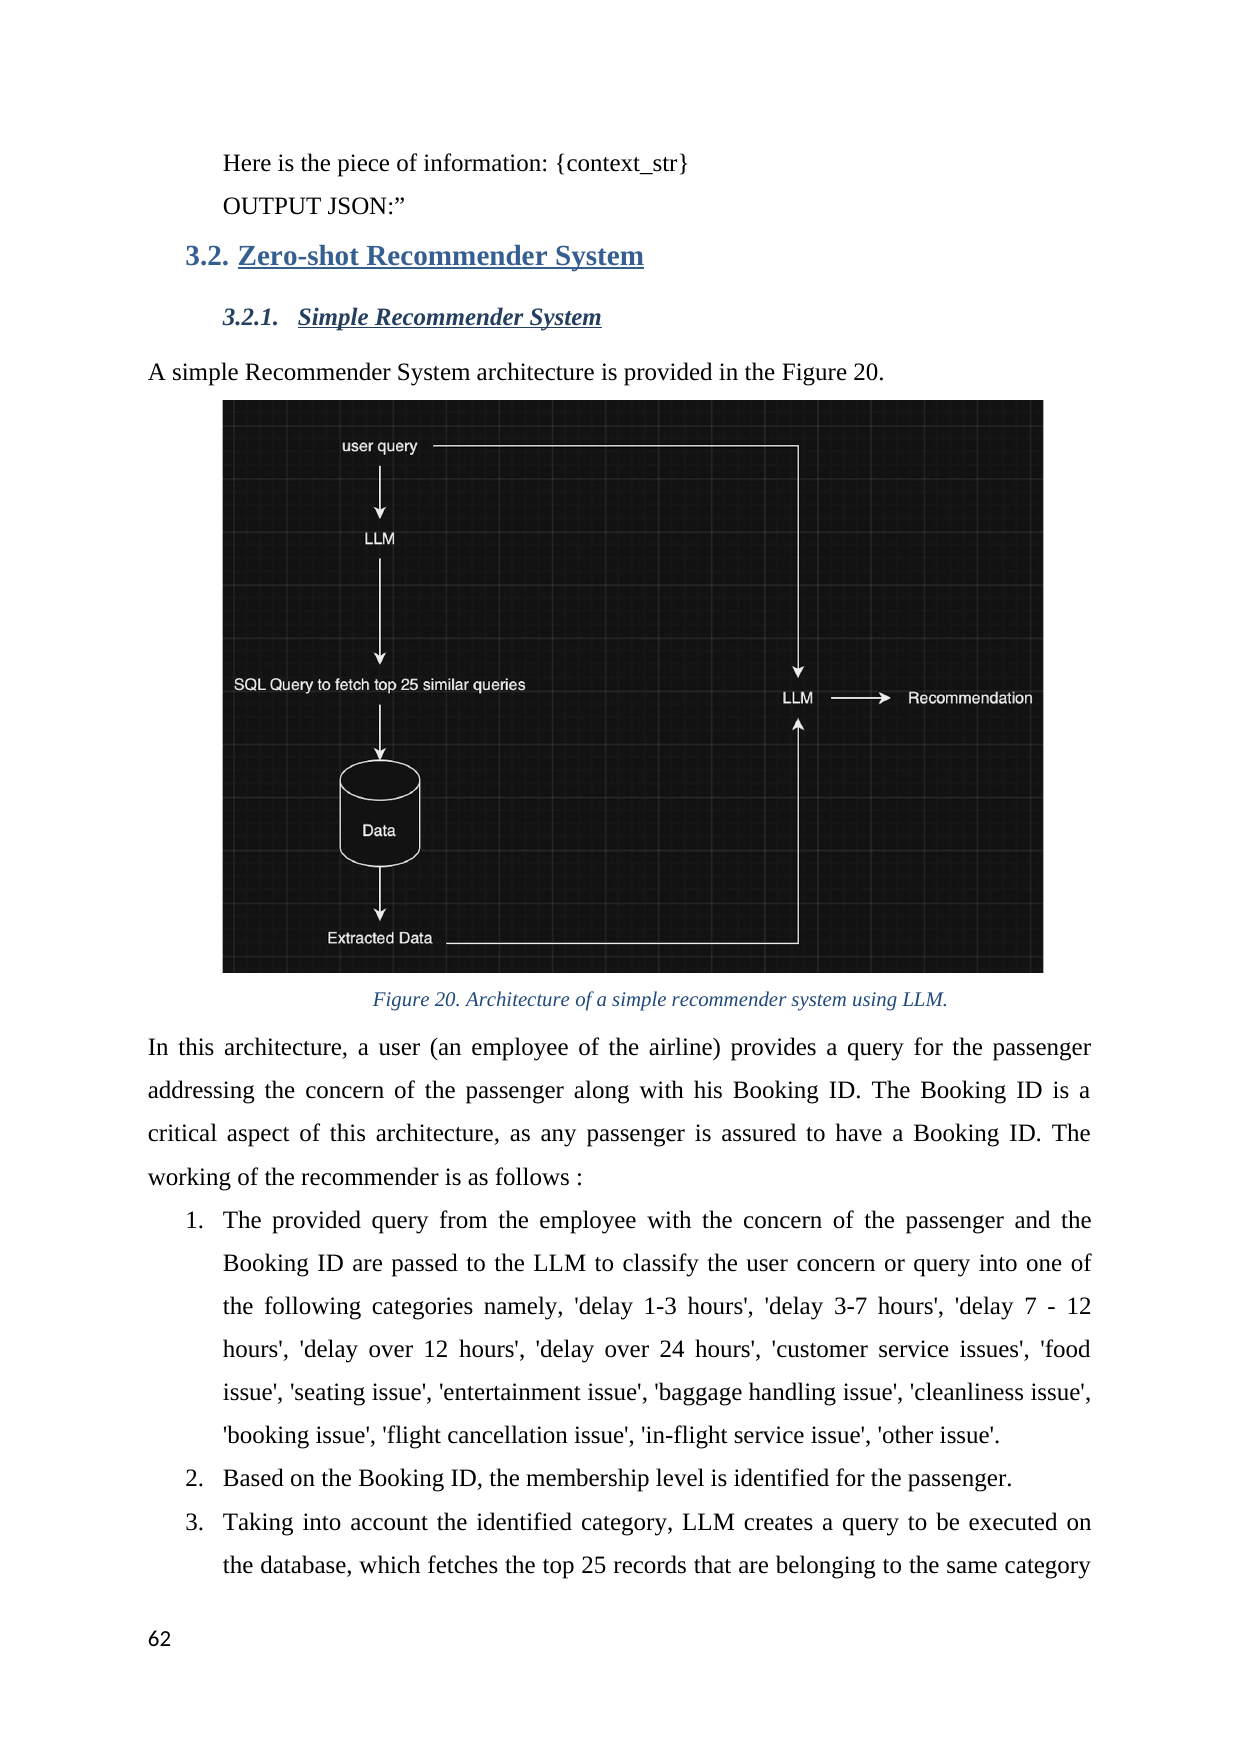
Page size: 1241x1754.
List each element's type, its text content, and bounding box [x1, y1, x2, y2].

text Here is the piece of information: {context_str} [223, 148, 1092, 176]
text In this architecture, a user (an employee of the airline) provides a query for the passenger addressing the concern of the passenger along with his Booking ID. The Booking ID is a critical aspect of this architecture, as any passenger is assured to have a Booking ID. The working of the recommender is as follows : [148, 1032, 1092, 1190]
text A simple Recommender System architecture is provided in the Figure 20. [148, 357, 1092, 386]
picture [222, 400, 1044, 973]
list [185, 1507, 1092, 1578]
text OUTPUT JSON:” [223, 191, 1092, 219]
subtitle Zero-shot Recommender System [185, 238, 1092, 272]
text Figure 20. Architecture of a simple recommender system using LLM. [373, 987, 1092, 1011]
list Based on the Booking ID, the membership level is identified for the passenger. [185, 1463, 1092, 1492]
subtitle Simple Recommender System [223, 302, 1092, 330]
list The provided query from the employee with the concern of the passenger and the Booking ID are passed to the LLM to classify the user concern or query into one of the following categories namely, 'delay 1-3 hours', 'delay 3-7 hours', 'delay 7 - 12 hours', 'delay over 12 hours', 'delay over 24 hours', 'customer service issues', 'food issue', 'seating issue', 'entertainment issue', 'baggage handling issue', 'cleanliness issue', 'booking issue', 'flight cancellation issue', 'in-flight service issue', 'other issue'. [185, 1205, 1092, 1449]
